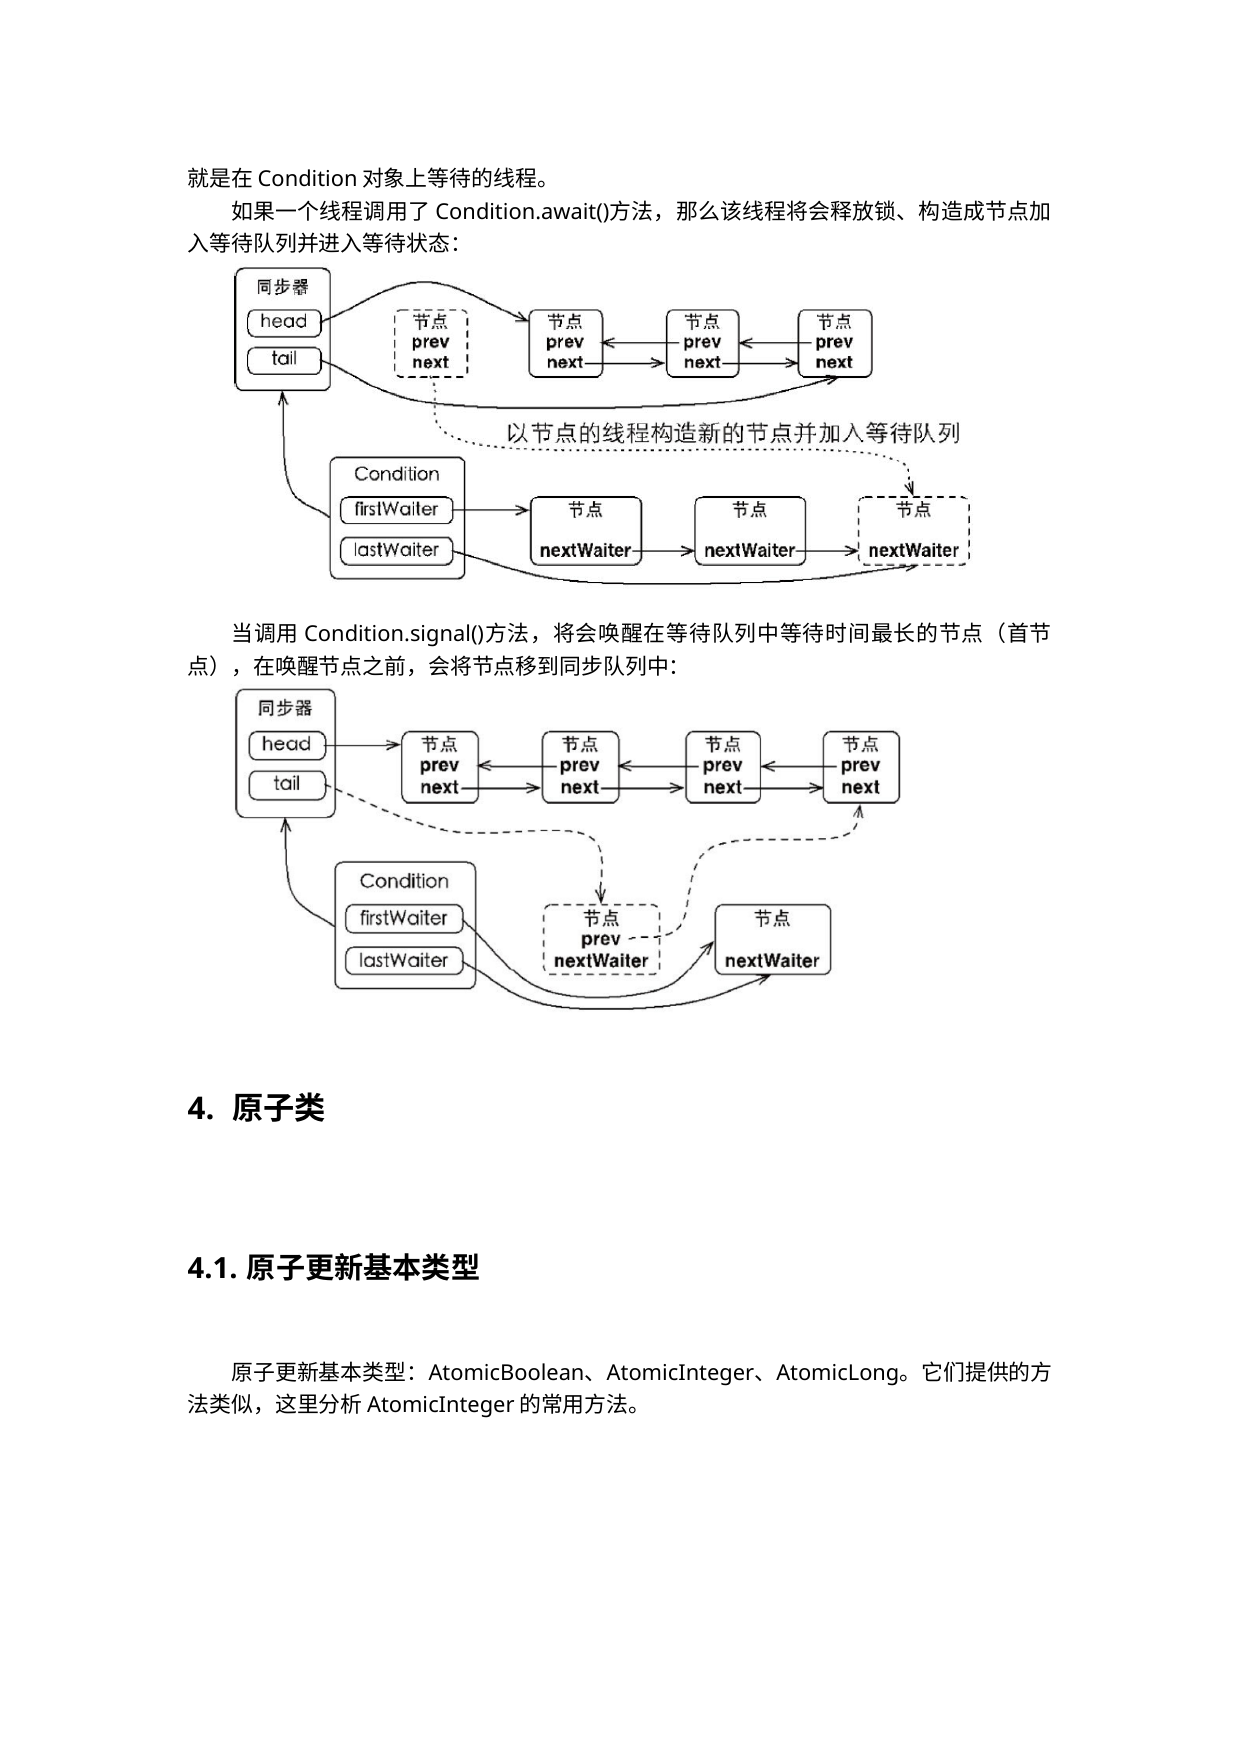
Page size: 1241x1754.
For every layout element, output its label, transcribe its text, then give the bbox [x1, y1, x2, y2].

list 如果一个线程调用了Condition.await()方法，那么该线程将会释放锁、构造成节点加入等待队列并进入等待状态： [187, 194, 1053, 259]
subtitle 原子类 [187, 1075, 1053, 1140]
picture [231, 682, 905, 1018]
list 当调用Condition.signal()方法，将会唤醒在等待队列中等待时间最长的节点（首节点），在唤醒节点之前，会将节点移到同步队列中： [187, 617, 1053, 682]
list 原子更新基本类型：AtomicBoolean、AtomicInteger、AtomicLong。它们提供的方法类似，这里分析AtomicInteger的常用方法。 [187, 1355, 1053, 1420]
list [187, 162, 1053, 194]
subtitle 原子更新基本类型 [187, 1234, 1053, 1299]
picture [231, 259, 977, 596]
